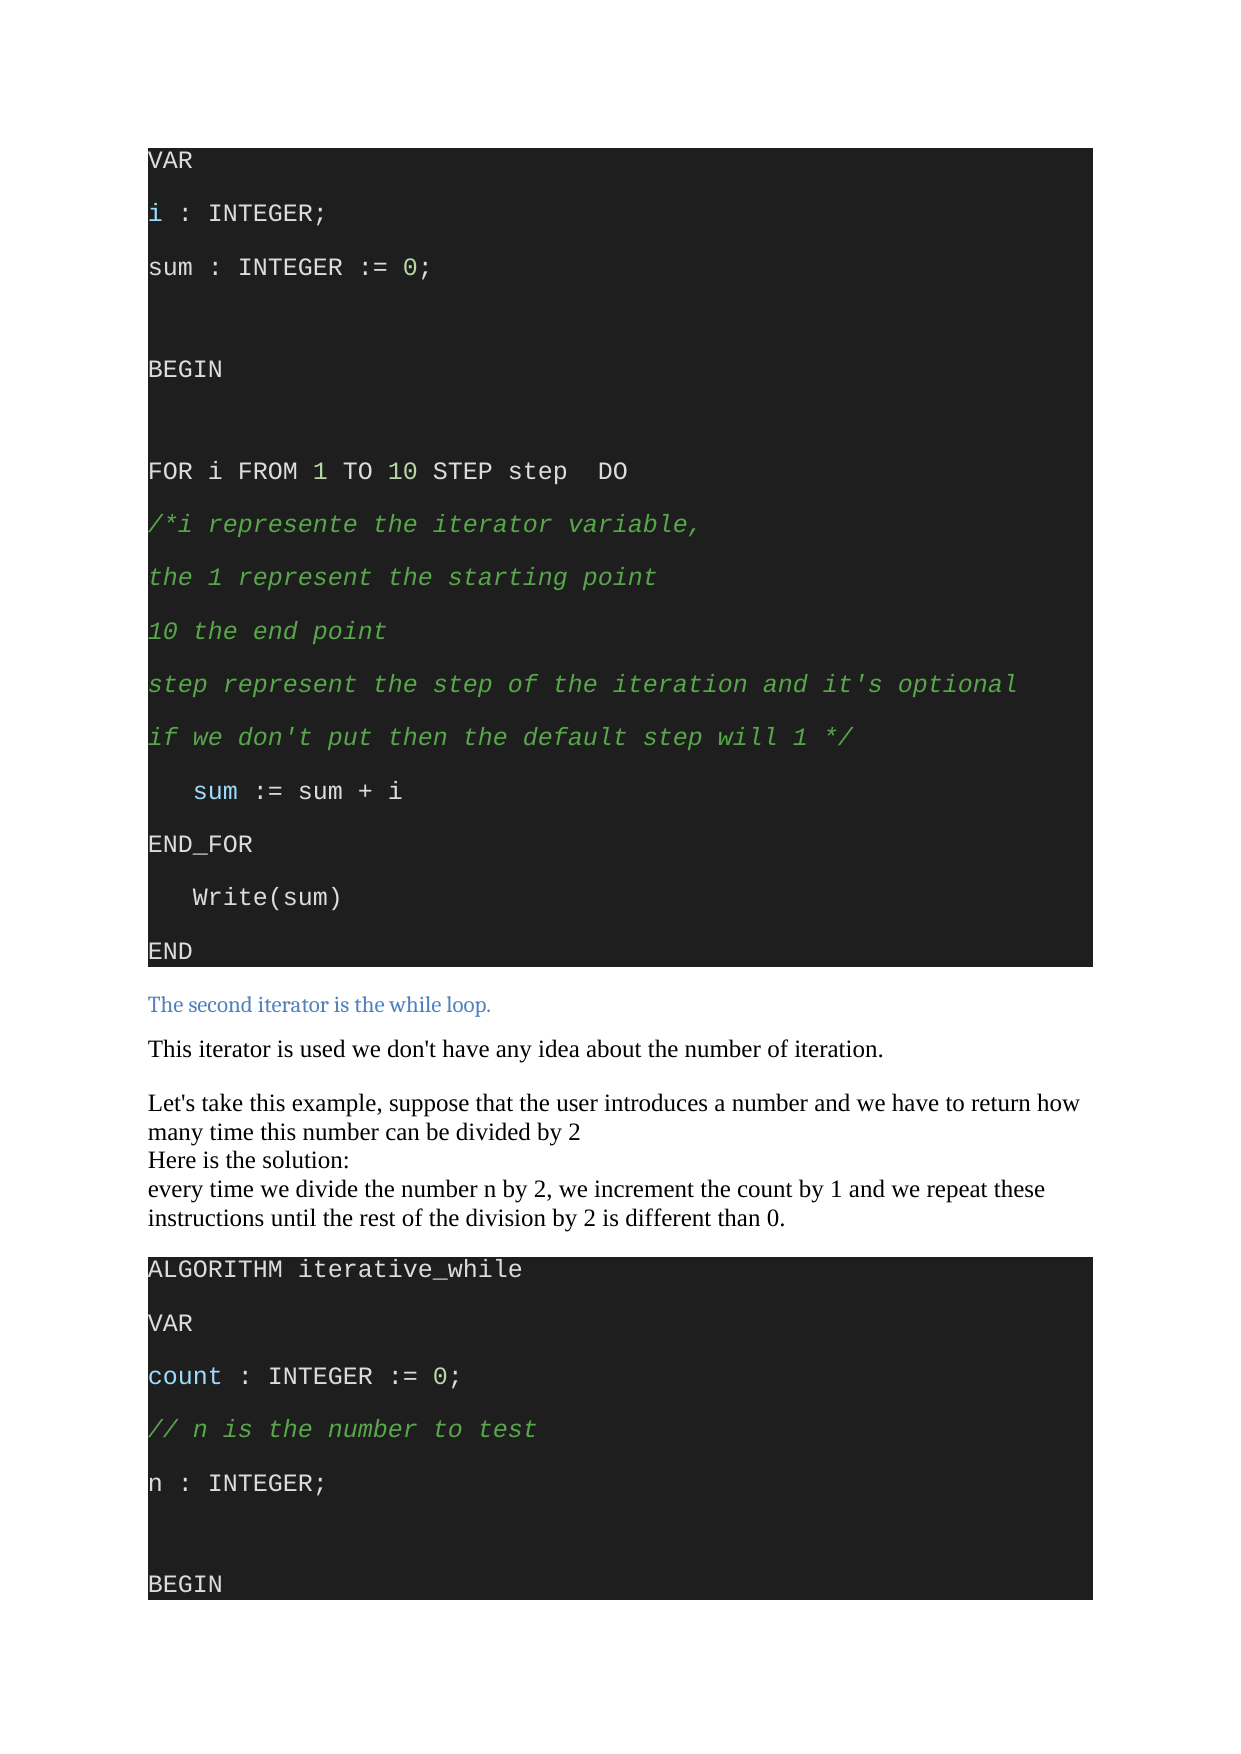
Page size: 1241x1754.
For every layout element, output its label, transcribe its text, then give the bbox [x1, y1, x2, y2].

subtitle The second iterator is the while loop. [148, 992, 1093, 1018]
text Write(sum) [148, 885, 1093, 913]
text if we don't put then the default step will 1 */ [148, 725, 1093, 753]
text END [148, 938, 1093, 967]
text BEGIN [148, 356, 1093, 384]
text 10 the end point [148, 618, 1093, 647]
text n : INTEGER; [148, 1470, 1093, 1498]
text the 1 represent the starting point [148, 565, 1093, 593]
text sum : INTEGER := 0; [148, 254, 1093, 283]
text VAR [148, 1310, 1093, 1338]
text count : INTEGER := 0; [148, 1363, 1093, 1392]
text sum := sum + i [148, 778, 1093, 807]
text END_FOR [148, 832, 1093, 860]
text ALGORITHM iterative_while [148, 1257, 1093, 1285]
text i : INTEGER; [148, 201, 1093, 229]
text step represent the step of the iteration and it's optional [148, 672, 1093, 700]
text // n is the number to test [148, 1417, 1093, 1445]
text VAR [148, 148, 1093, 176]
text FOR i FROM 1 TO 10 STEP step DO [148, 458, 1093, 487]
text This iterator is used we don't have any idea about the number of iteration. [148, 1034, 1093, 1063]
text /*i represente the iterator variable, [148, 512, 1093, 540]
text BEGIN [148, 1572, 1093, 1600]
text Let's take this example, suppose that the user introduces a number and we have to return how many time this number can be divided by 2 Here is the solution: every time we divide the number n by 2, we increment the count by 1 and we repeat these instructions until the rest of the division by 2 is different than 0. [148, 1088, 1093, 1232]
